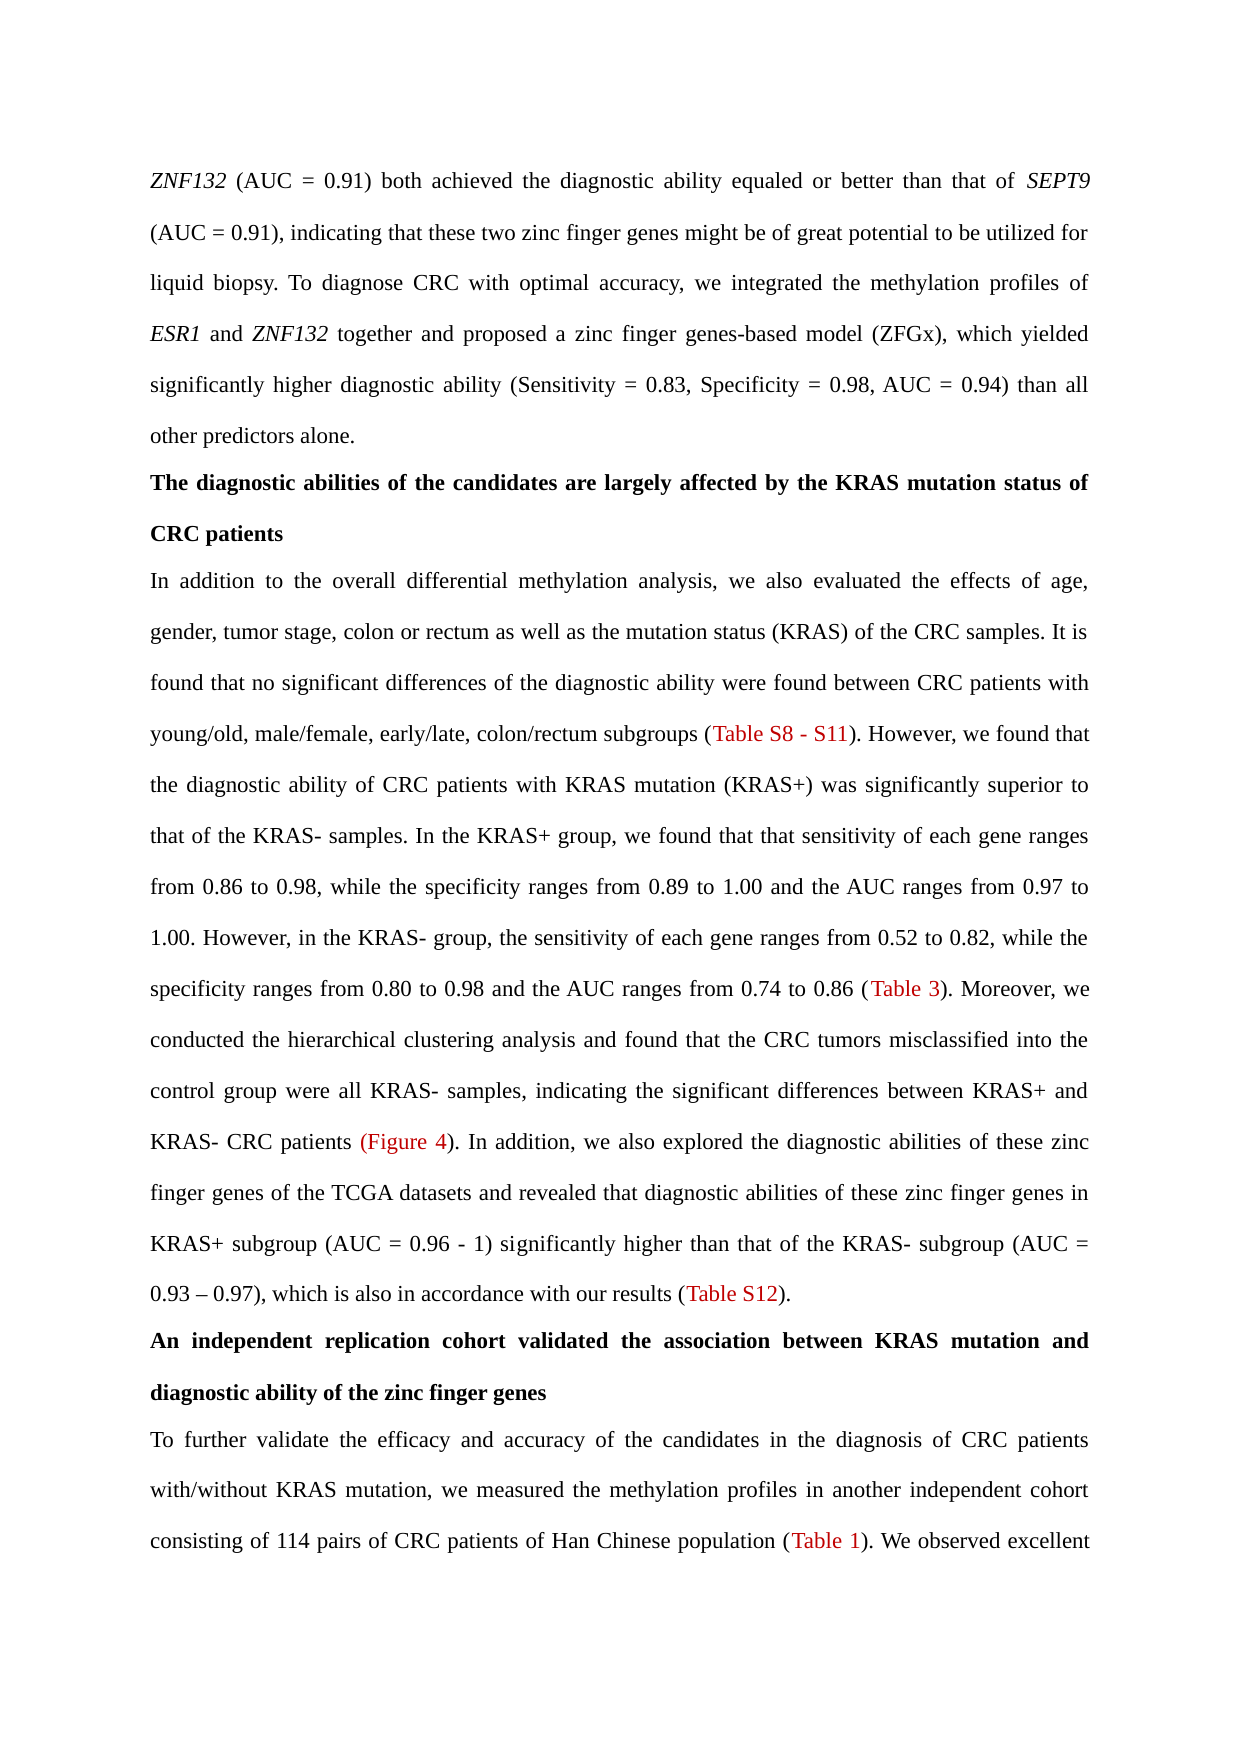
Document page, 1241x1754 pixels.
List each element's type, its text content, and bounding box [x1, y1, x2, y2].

text In addition to the overall differential methylation analysis, we also evaluated the effects of age, gender, tumor stage, colon or rectum as well as the mutation status (KRAS) of the CRC samples. It is found that no significant differences of the diagnostic ability were found between CRC patients with young/old, male/female, early/late, colon/rectum subgroups (Table S8 - S11). However, we found that the diagnostic ability of CRC patients with KRAS mutation (KRAS+) was significantly superior to that of the KRAS- samples. In the KRAS+ group, we found that that sensitivity of each gene ranges from 0.86 to 0.98, while the specificity ranges from 0.89 to 1.00 and the AUC ranges from 0.97 to 1.00. However, in the KRAS- group, the sensitivity of each gene ranges from 0.52 to 0.82, while the specificity ranges from 0.80 to 0.98 and the AUC ranges from 0.74 to 0.86 (Table 3). Moreover, we conducted the hierarchical clustering analysis and found that the CRC tumors misclassified into the control group were all KRAS- samples, indicating the significant differences between KRAS+ and KRAS- CRC patients (Figure 4). In addition, we also explored the diagnostic abilities of these zinc finger genes of the TCGA datasets and revealed that diagnostic abilities of these zinc finger genes in KRAS+ subgroup (AUC = 0.96 - 1) significantly higher than that of the KRAS- subgroup (AUC = 0.93 – 0.97), which is also in accordance with our results (Table S12). [150, 564, 1090, 1311]
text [150, 164, 1090, 452]
text An independent replication cohort validated the association between KRAS mutation and diagnostic ability of the zinc finger genes [150, 1324, 1090, 1409]
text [150, 1422, 1090, 1558]
text The diagnostic abilities of the candidates are largely affected by the KRAS mutation status of CRC patients [150, 466, 1090, 551]
